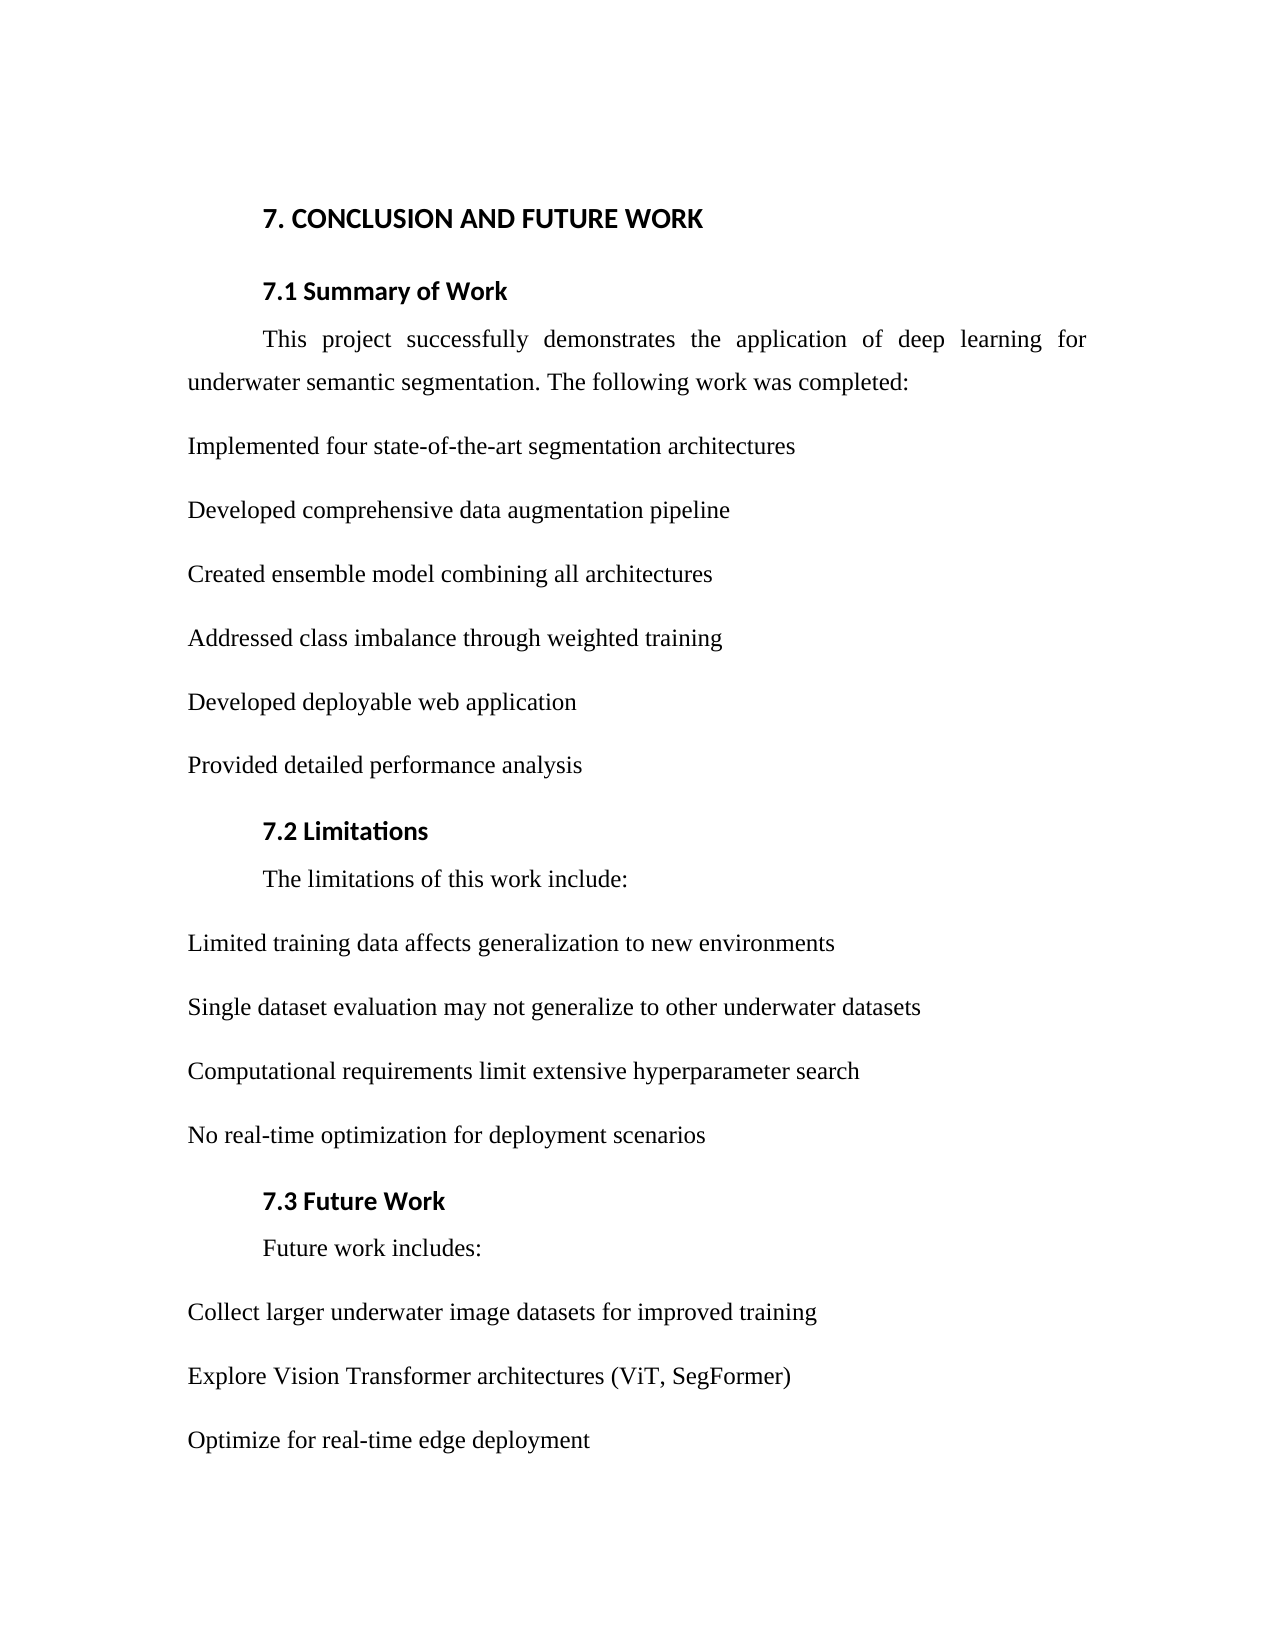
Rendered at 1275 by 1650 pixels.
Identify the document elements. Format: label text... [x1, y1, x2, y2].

text Future work includes: [187, 1233, 1087, 1262]
text Explore Vision Transformer architectures (ViT, SegFormer) [187, 1361, 1087, 1390]
subtitle 7.3 Future Work [187, 1184, 1087, 1217]
text Addressed class imbalance through weighted training [187, 623, 1087, 651]
subtitle 7.1 Summary of Work [187, 274, 1087, 307]
text Single dataset evaluation may not generalize to other underwater datasets [187, 992, 1087, 1021]
text Optimize for real-time edge deployment [187, 1425, 1087, 1454]
text No real-time optimization for deployment scenarios [187, 1120, 1087, 1149]
text Developed deployable web application [187, 687, 1087, 715]
subtitle 7.2 Limitations [187, 814, 1087, 848]
text Created ensemble model combining all architectures [187, 559, 1087, 587]
text Implemented four state-of-the-art segmentation architectures [187, 431, 1087, 459]
text Computational requirements limit extensive hyperparameter search [187, 1056, 1087, 1085]
text The limitations of this work include: [187, 864, 1087, 893]
text Provided detailed performance analysis [187, 751, 1087, 779]
text Collect larger underwater image datasets for improved training [187, 1297, 1087, 1326]
text Developed comprehensive data augmentation pipeline [187, 495, 1087, 523]
text This project successfully demonstrates the application of deep learning for underwater semantic segmentation. The following work was completed: [187, 324, 1087, 396]
text Limited training data affects generalization to new environments [187, 928, 1087, 957]
subtitle 7. CONCLUSION AND FUTURE WORK [187, 200, 1087, 236]
